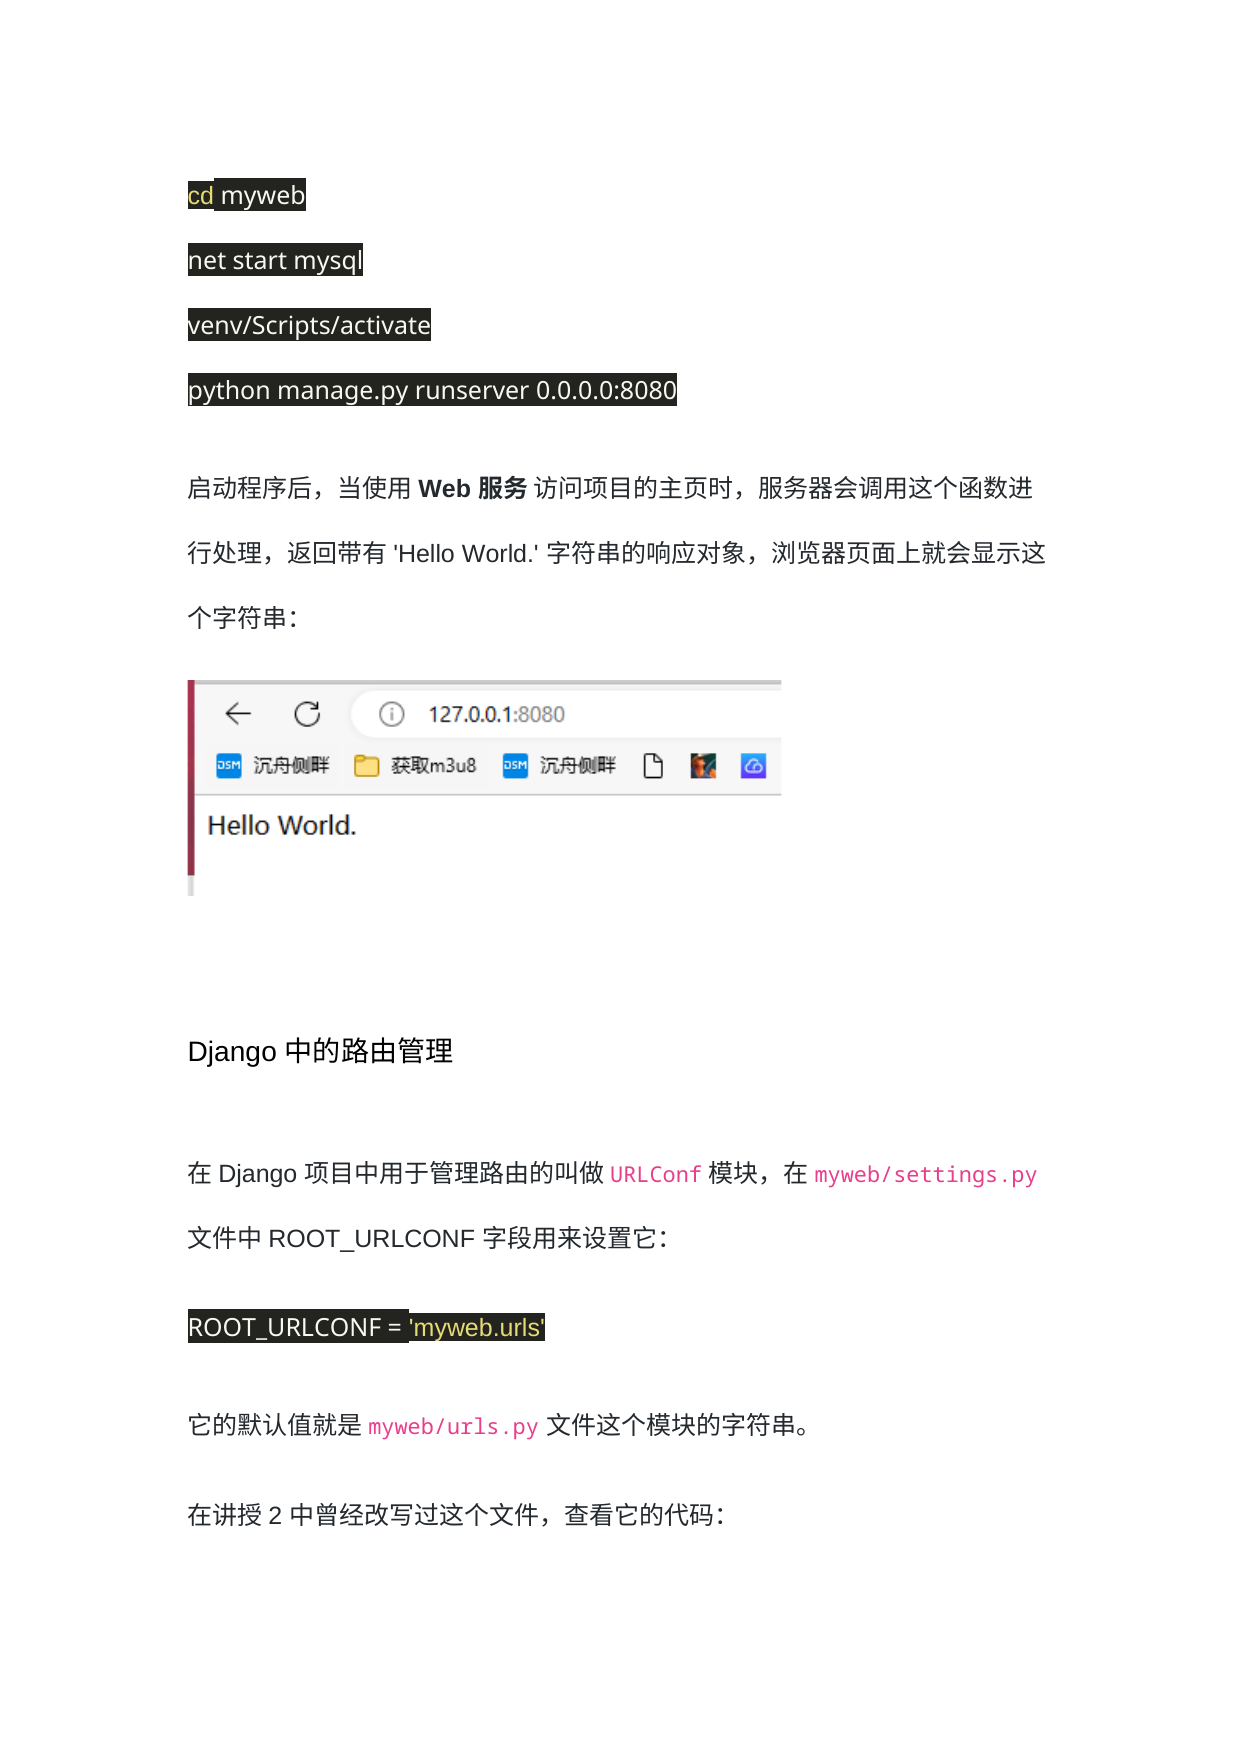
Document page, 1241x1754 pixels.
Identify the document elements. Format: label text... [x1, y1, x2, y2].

picture [187, 680, 782, 896]
text 在 Django 项目中用于管理路由的叫做 URLConf 模块，在 myweb/settings.py 文件中 ROOT_URLCONF 字段用来设置它： [187, 1139, 1053, 1269]
text cd myweb [187, 162, 1053, 227]
text python manage.py runserver 0.0.0.0:8080 [187, 357, 1053, 422]
text net start mysql [187, 227, 1053, 292]
text ROOT_URLCONF = 'myweb.urls' [187, 1294, 1053, 1359]
text 在讲授 2 中曾经改写过这个文件，查看它的代码： [187, 1481, 1053, 1546]
text 启动程序后，当使用 Web 服务 访问项目的主页时，服务器会调用这个函数进行处理，返回带有 'Hello World.' 字符串的响应对象，浏览器页面上就会显示这个字符串： [187, 454, 1053, 649]
text venv/Scripts/activate [187, 292, 1053, 357]
text 它的默认值就是 myweb/urls.py 文件这个模块的字符串。 [187, 1391, 1053, 1456]
subtitle Django 中的路由管理 [187, 1017, 1053, 1082]
